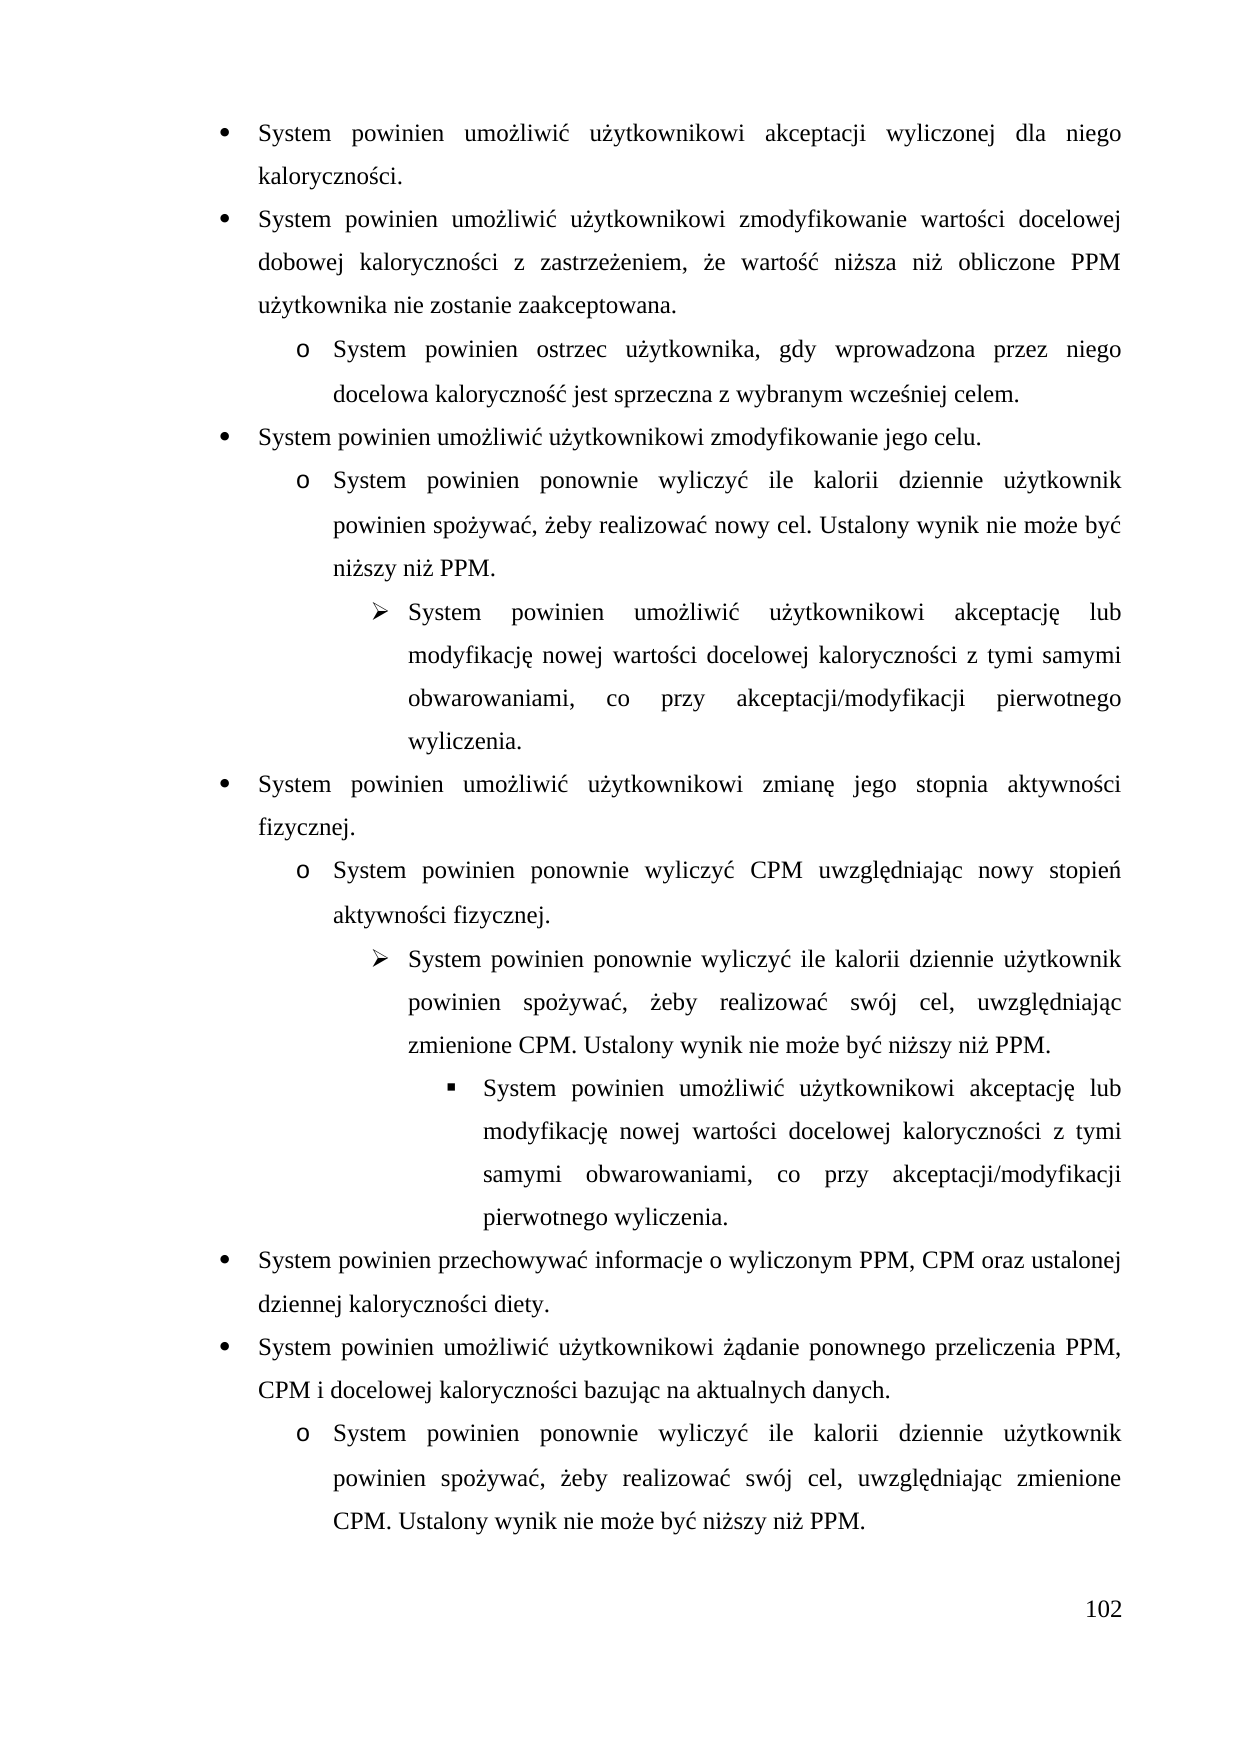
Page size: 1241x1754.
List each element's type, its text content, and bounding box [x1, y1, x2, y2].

list System powinien umożliwić użytkownikowi zmodyfikowanie jego celu. [220, 422, 1122, 451]
list System powinien ostrzec użytkownika, gdy wprowadzona przez niego docelowa kaloryczność jest sprzeczna z wybranym wcześniej celem. [295, 334, 1122, 408]
list System powinien umożliwić użytkownikowi zmodyfikowanie wartości docelowej dobowej kaloryczności z zastrzeżeniem, że wartość niższa niż obliczone PPM użytkownika nie zostanie zaakceptowana. [220, 204, 1122, 319]
list System powinien umożliwić użytkownikowi akceptacji wyliczonej dla niego kaloryczności. [220, 118, 1122, 190]
list System powinien ponownie wyliczyć ile kalorii dziennie użytkownik powinien spożywać, żeby realizować nowy cel. Ustalony wynik nie może być niższy niż PPM. [295, 465, 1122, 582]
list System powinien ponownie wyliczyć ile kalorii dziennie użytkownik powinien spożywać, żeby realizować swój cel, uwzględniając zmienione CPM. Ustalony wynik nie może być niższy niż PPM. [295, 1418, 1122, 1535]
list System powinien przechowywać informacje o wyliczonym PPM, CPM oraz ustalonej dziennej kaloryczności diety. [220, 1246, 1122, 1317]
list System powinien ponownie wyliczyć CPM uwzględniając nowy stopień aktywności fizycznej. [295, 855, 1122, 929]
list System powinien ponownie wyliczyć ile kalorii dziennie użytkownik powinien spożywać, żeby realizować swój cel, uwzględniając zmienione CPM. Ustalony wynik nie może być niższy niż PPM. [370, 944, 1122, 1059]
list System powinien umożliwić użytkownikowi żądanie ponownego przeliczenia PPM, CPM i docelowej kaloryczności bazując na aktualnych danych. [220, 1332, 1122, 1404]
list System powinien umożliwić użytkownikowi zmianę jego stopnia aktywności fizycznej. [220, 769, 1122, 841]
